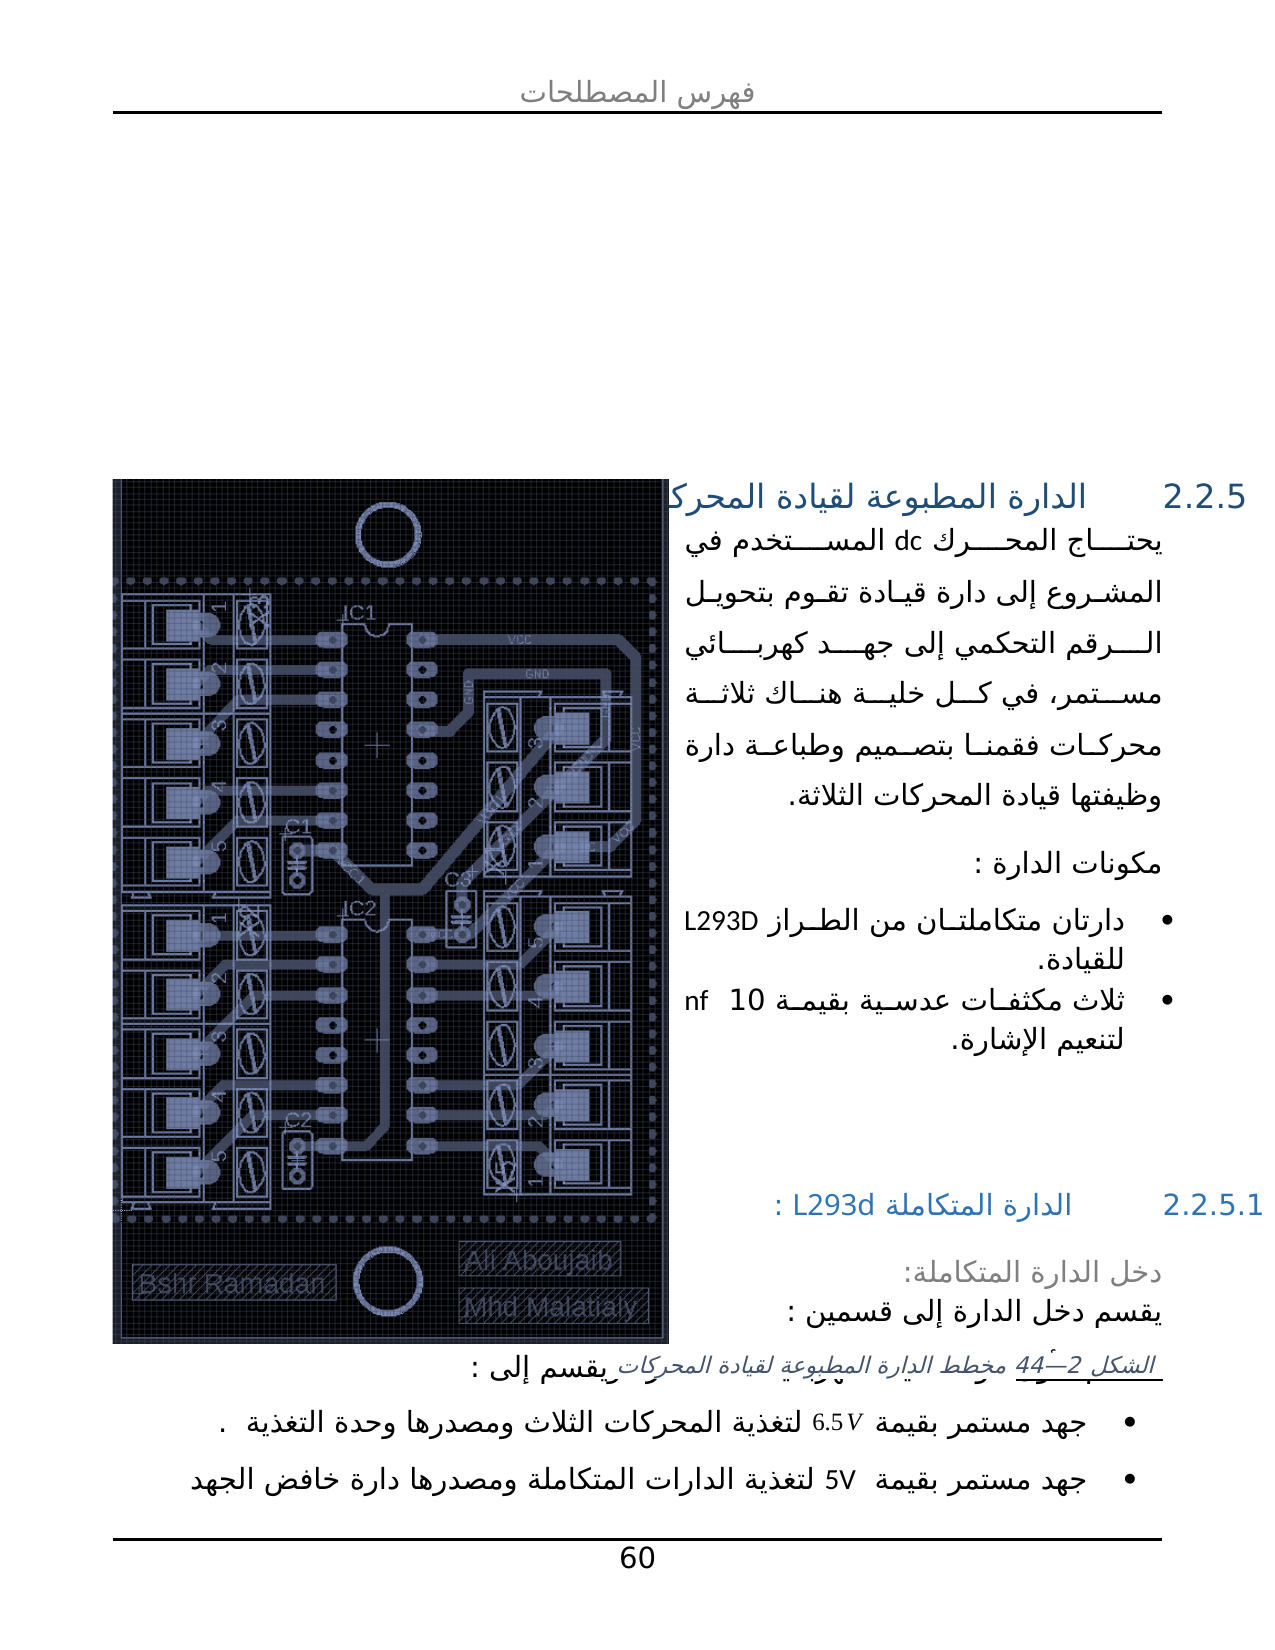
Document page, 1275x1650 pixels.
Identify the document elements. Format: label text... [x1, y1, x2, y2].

text يحتاج المحرك dc المستخدم في المشروع إلى دارة قيادة تقوم بتحويل الرقم التحكمي إلى جهد كهربائي مستمر، في كل خلية هناك ثلاثة محركات فقمنا بتصميم وطباعة دارة وظيفتها قيادة المحركات الثلاثة. [684, 522, 1162, 813]
subtitle الدارة المتكاملة L293d : [669, 1185, 1162, 1224]
list ثلاث مكثفات عدسية بقيمة 10 nf لتنعيم الإشارة. [684, 982, 1162, 1056]
text يقسم دخل الدارة إلى قسمين : [669, 1294, 1162, 1328]
list جهد مستمر بقيمة لتغذية المحركات الثلاث ومصدرها وحدة التغذية . [112, 1406, 1125, 1439]
list دارتان متكاملتان من الطراز L293D للقيادة. [684, 902, 1162, 977]
subtitle دخل الدارة المتكاملة: [669, 1255, 1162, 1289]
text القسم الأول هو التغذية الكهربائية المستمرة ويقسم إلى : [112, 1350, 1051, 1384]
subtitle الدارة المطبوعة لقيادة المحركات: [112, 478, 1162, 517]
list جهد مستمر بقيمة 5V لتغذية الدارات المتكاملة ومصدرها دارة خافض الجهد [112, 1461, 1125, 1497]
text مكونات الدارة : [684, 846, 1162, 880]
